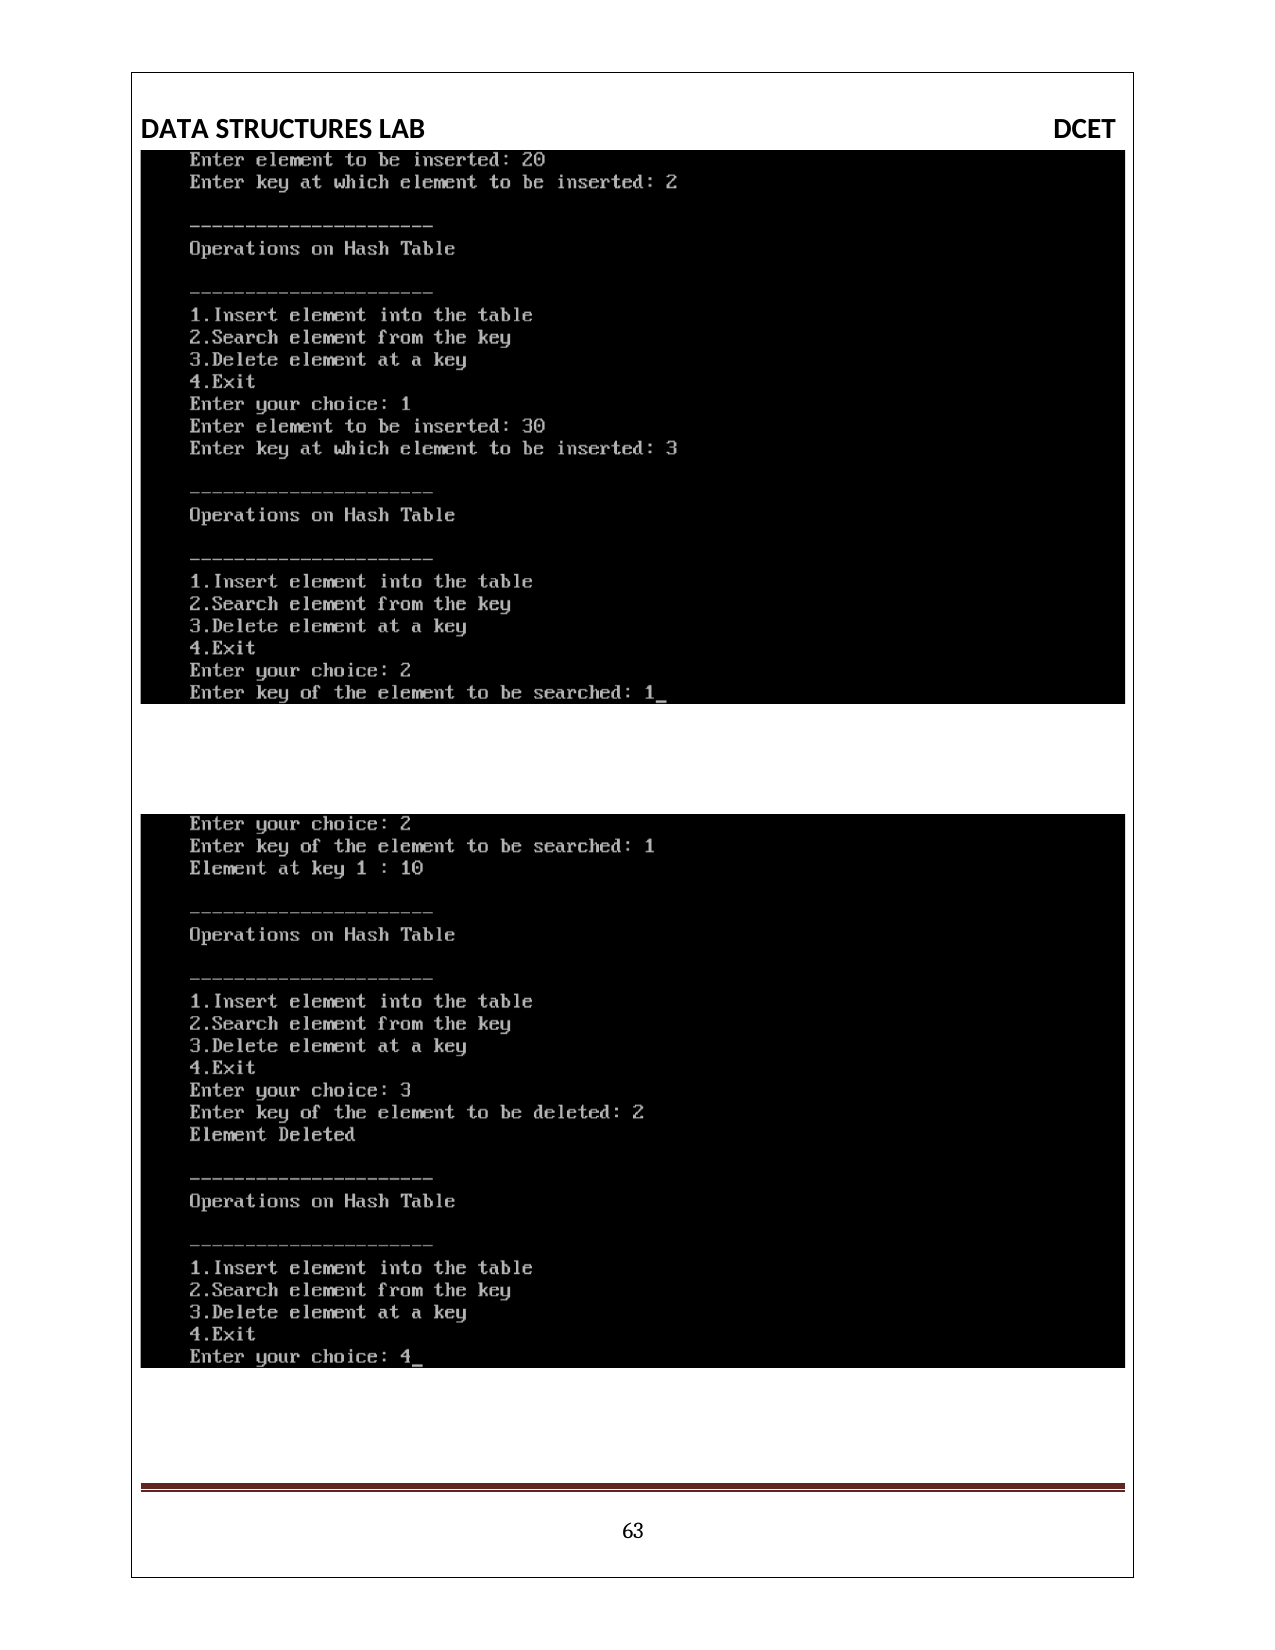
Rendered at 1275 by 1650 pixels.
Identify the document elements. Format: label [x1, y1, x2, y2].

picture [140, 814, 1125, 1368]
picture [140, 150, 1125, 704]
